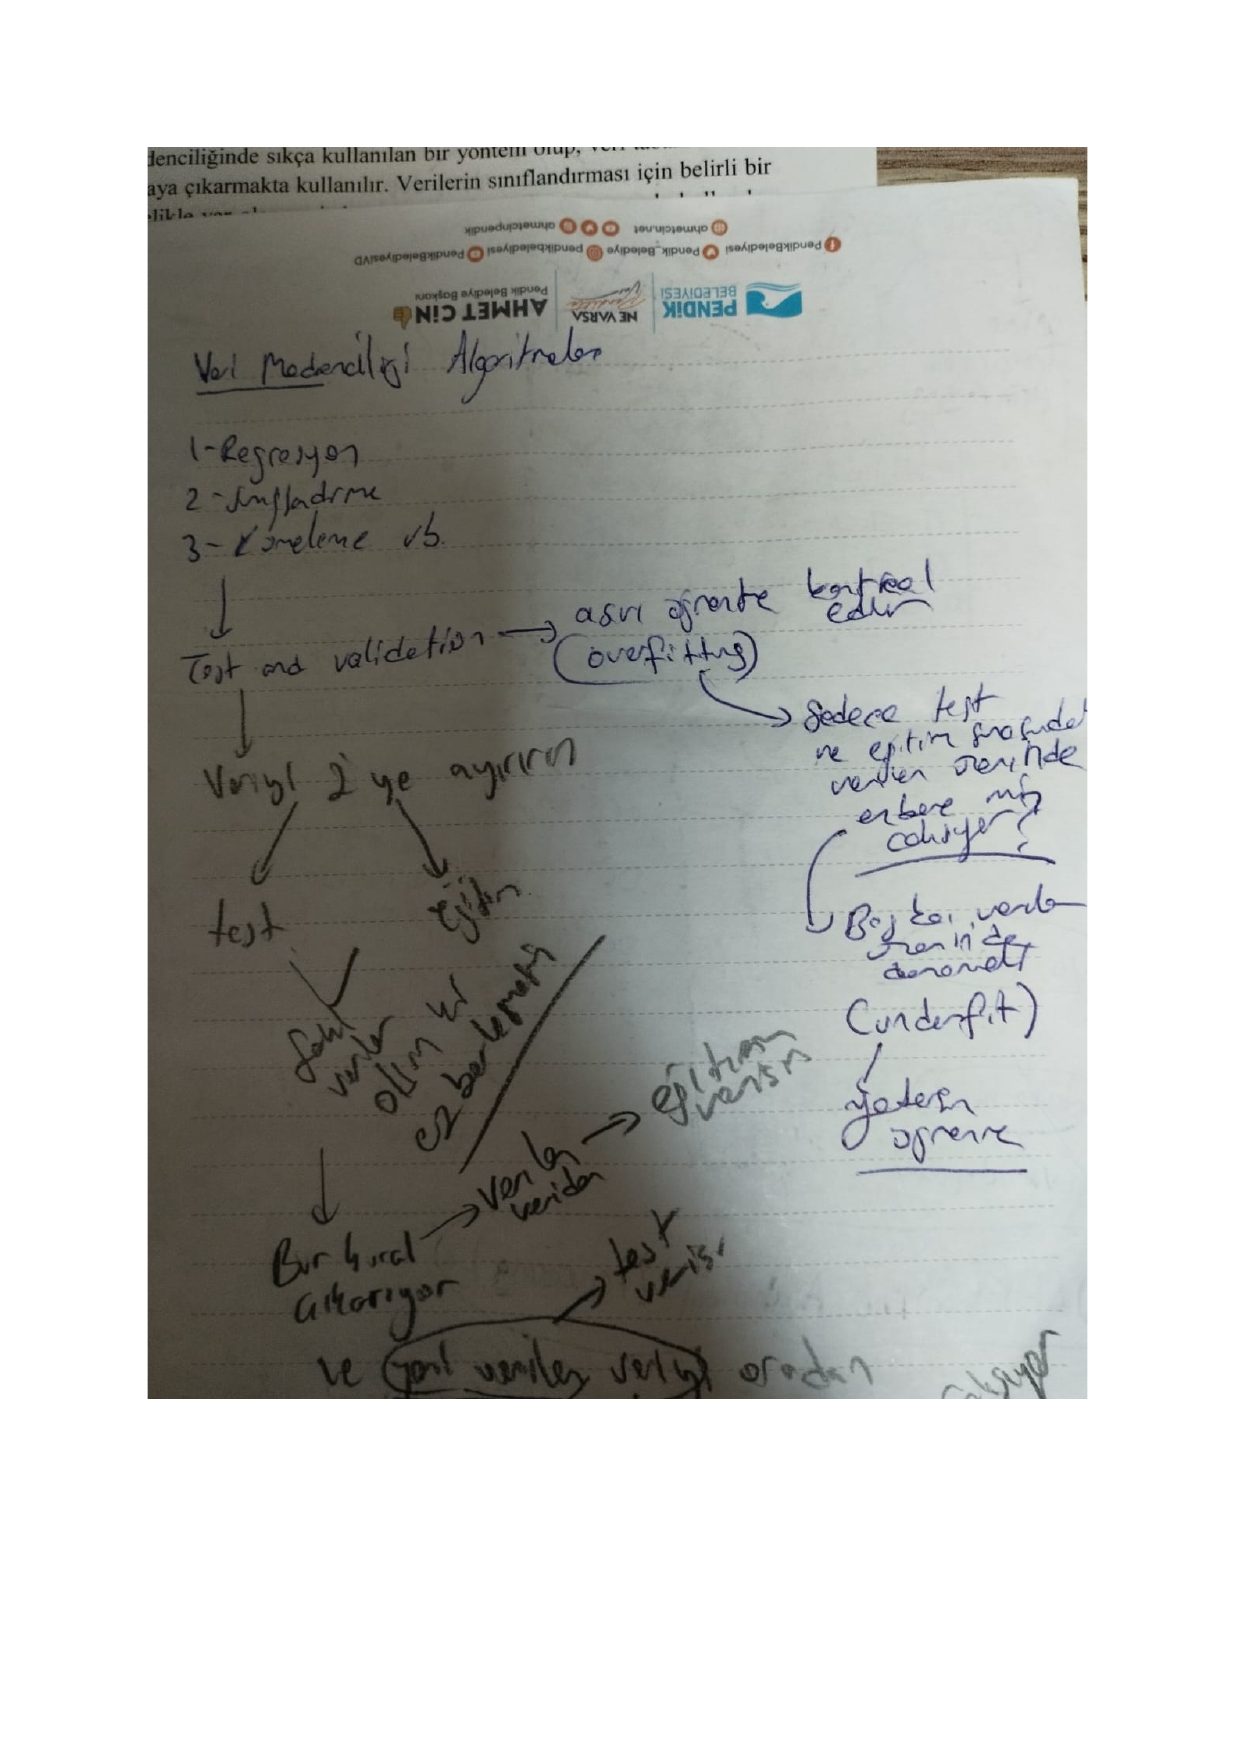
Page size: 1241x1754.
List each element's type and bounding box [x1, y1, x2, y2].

picture [147, 147, 1088, 1399]
